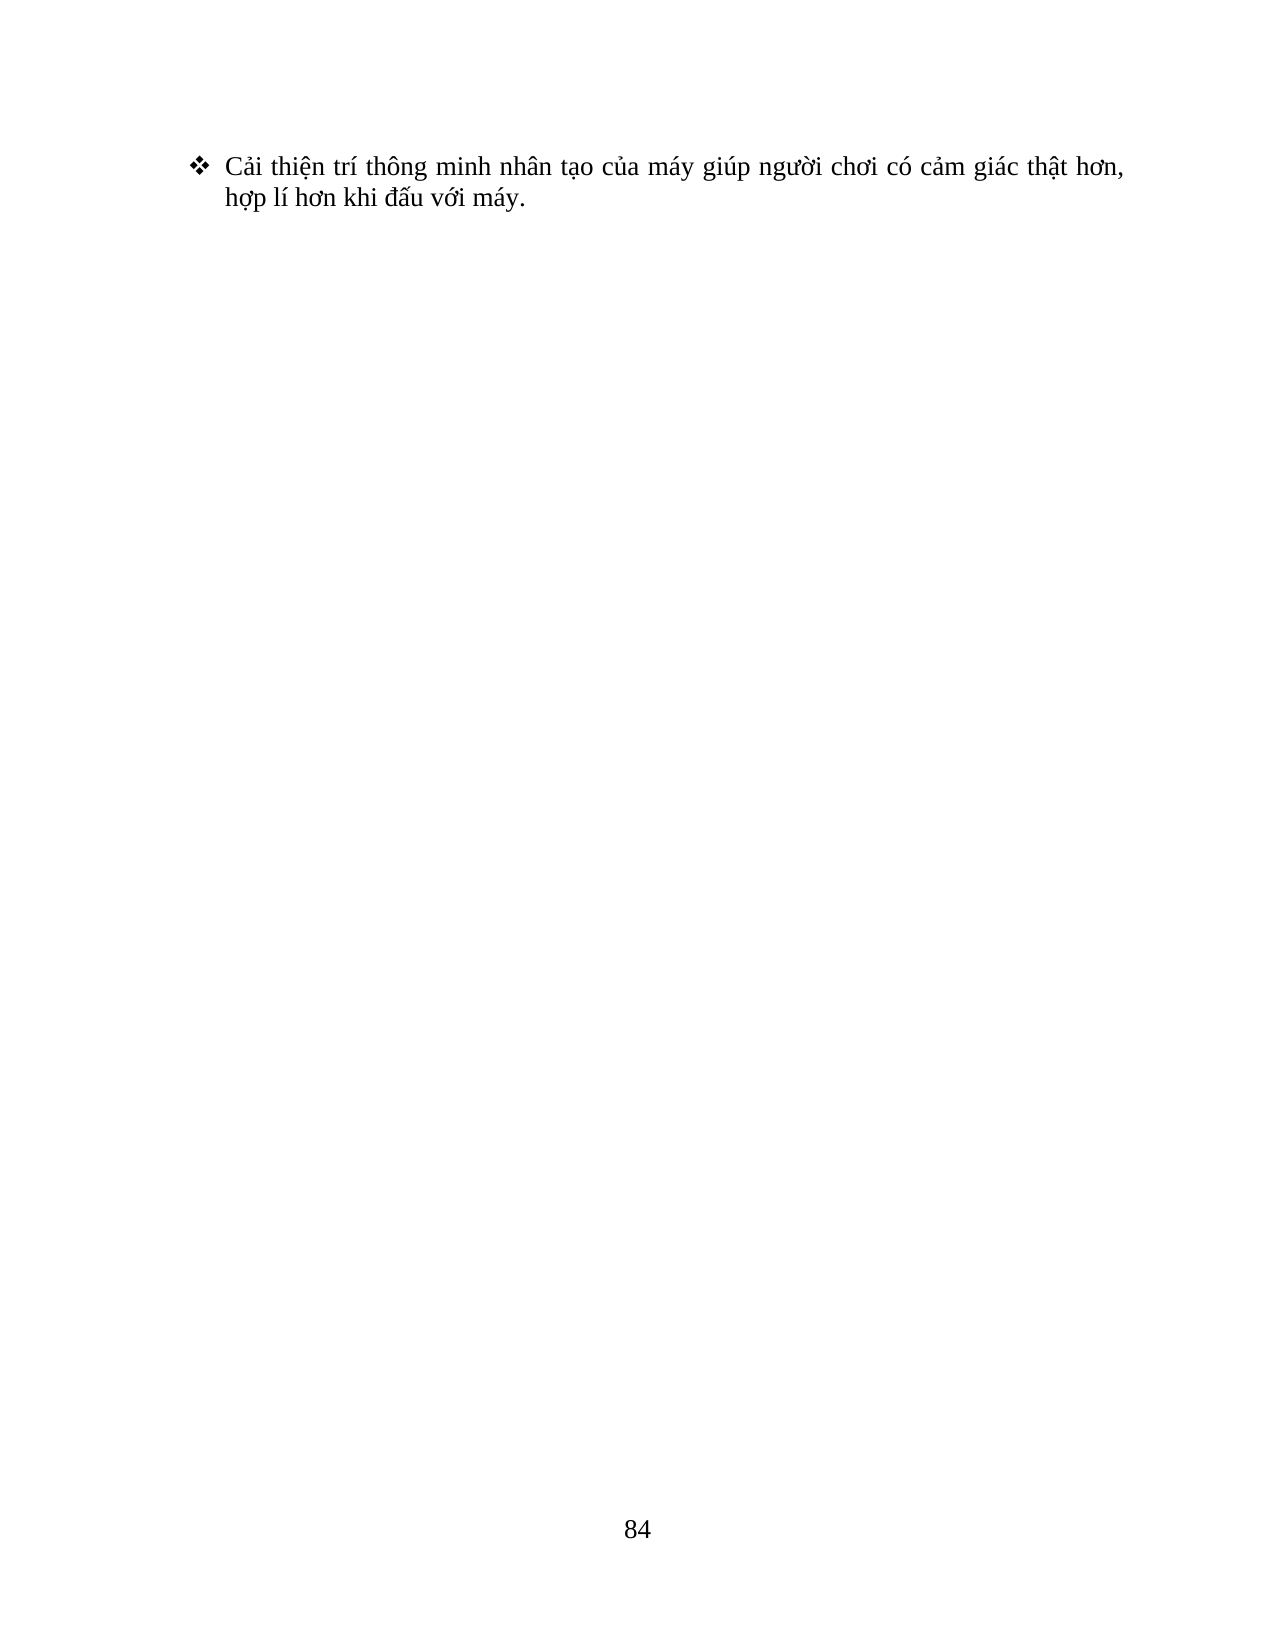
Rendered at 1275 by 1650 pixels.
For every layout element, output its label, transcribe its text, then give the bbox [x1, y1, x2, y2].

list Cải thiện trí thông minh nhân tạo của máy giúp người chơi có cảm giác thật hơn, hợp lí hơn khi đấu với máy. [187, 150, 1125, 212]
